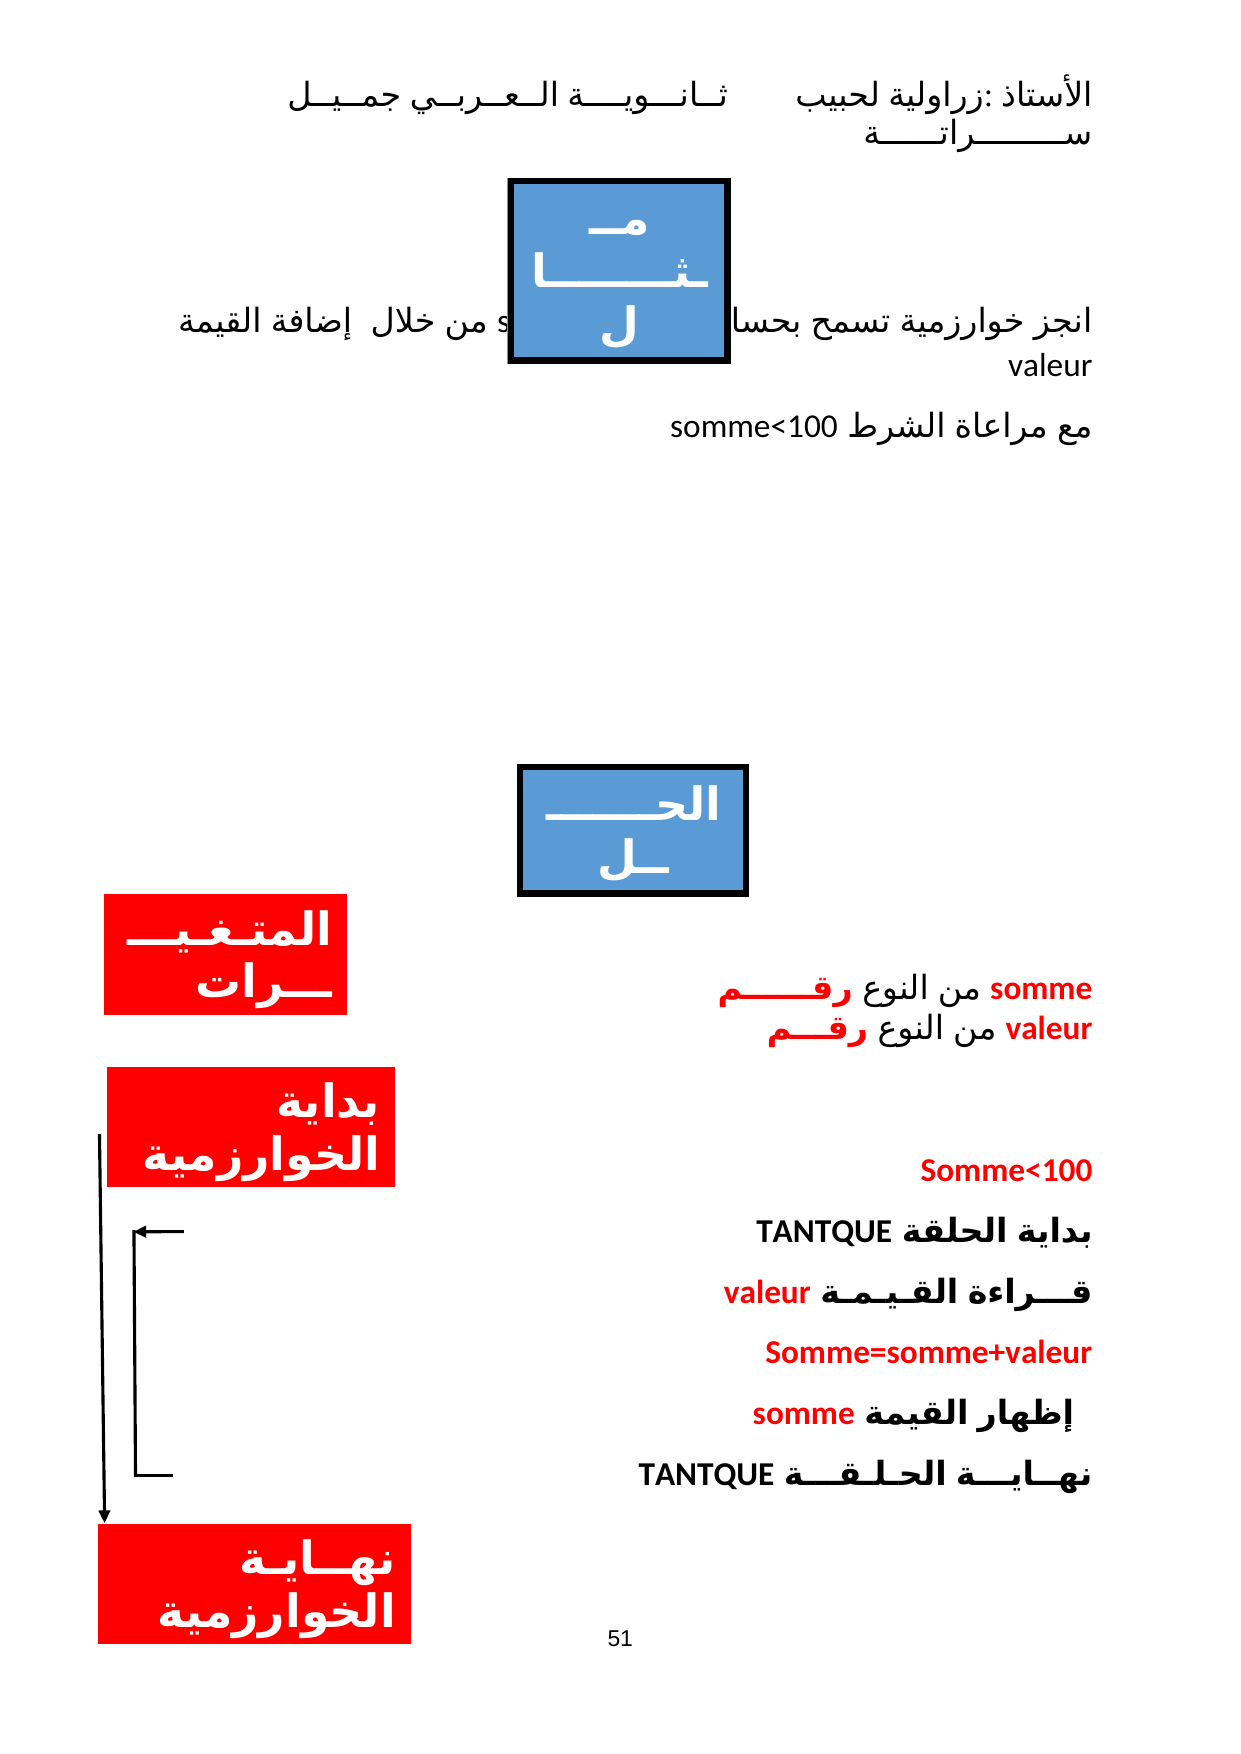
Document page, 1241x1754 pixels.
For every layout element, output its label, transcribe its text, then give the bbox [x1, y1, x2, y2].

text بداية الحلقة TANTQUE [148, 1210, 1093, 1251]
text Somme=somme+valeur [148, 1331, 1093, 1372]
text Somme<100 [148, 1149, 1093, 1190]
text نهــايـــة الحـلـقـــة TANTQUE [148, 1453, 1093, 1493]
text انجز خوارزمية تسمح بحساب القيمة somme من خلال إضافة القيمة valeur [148, 300, 1093, 385]
text إظهار القيمة somme [148, 1392, 1093, 1433]
text valeur من النوع رقـــم [148, 1007, 1093, 1048]
text مع مراعاة الشرط somme<100 [148, 405, 1093, 445]
text قـــراءة القـيـمـة valeur [148, 1271, 1093, 1311]
text somme من النوع رقــــــم [347, 967, 1093, 1007]
